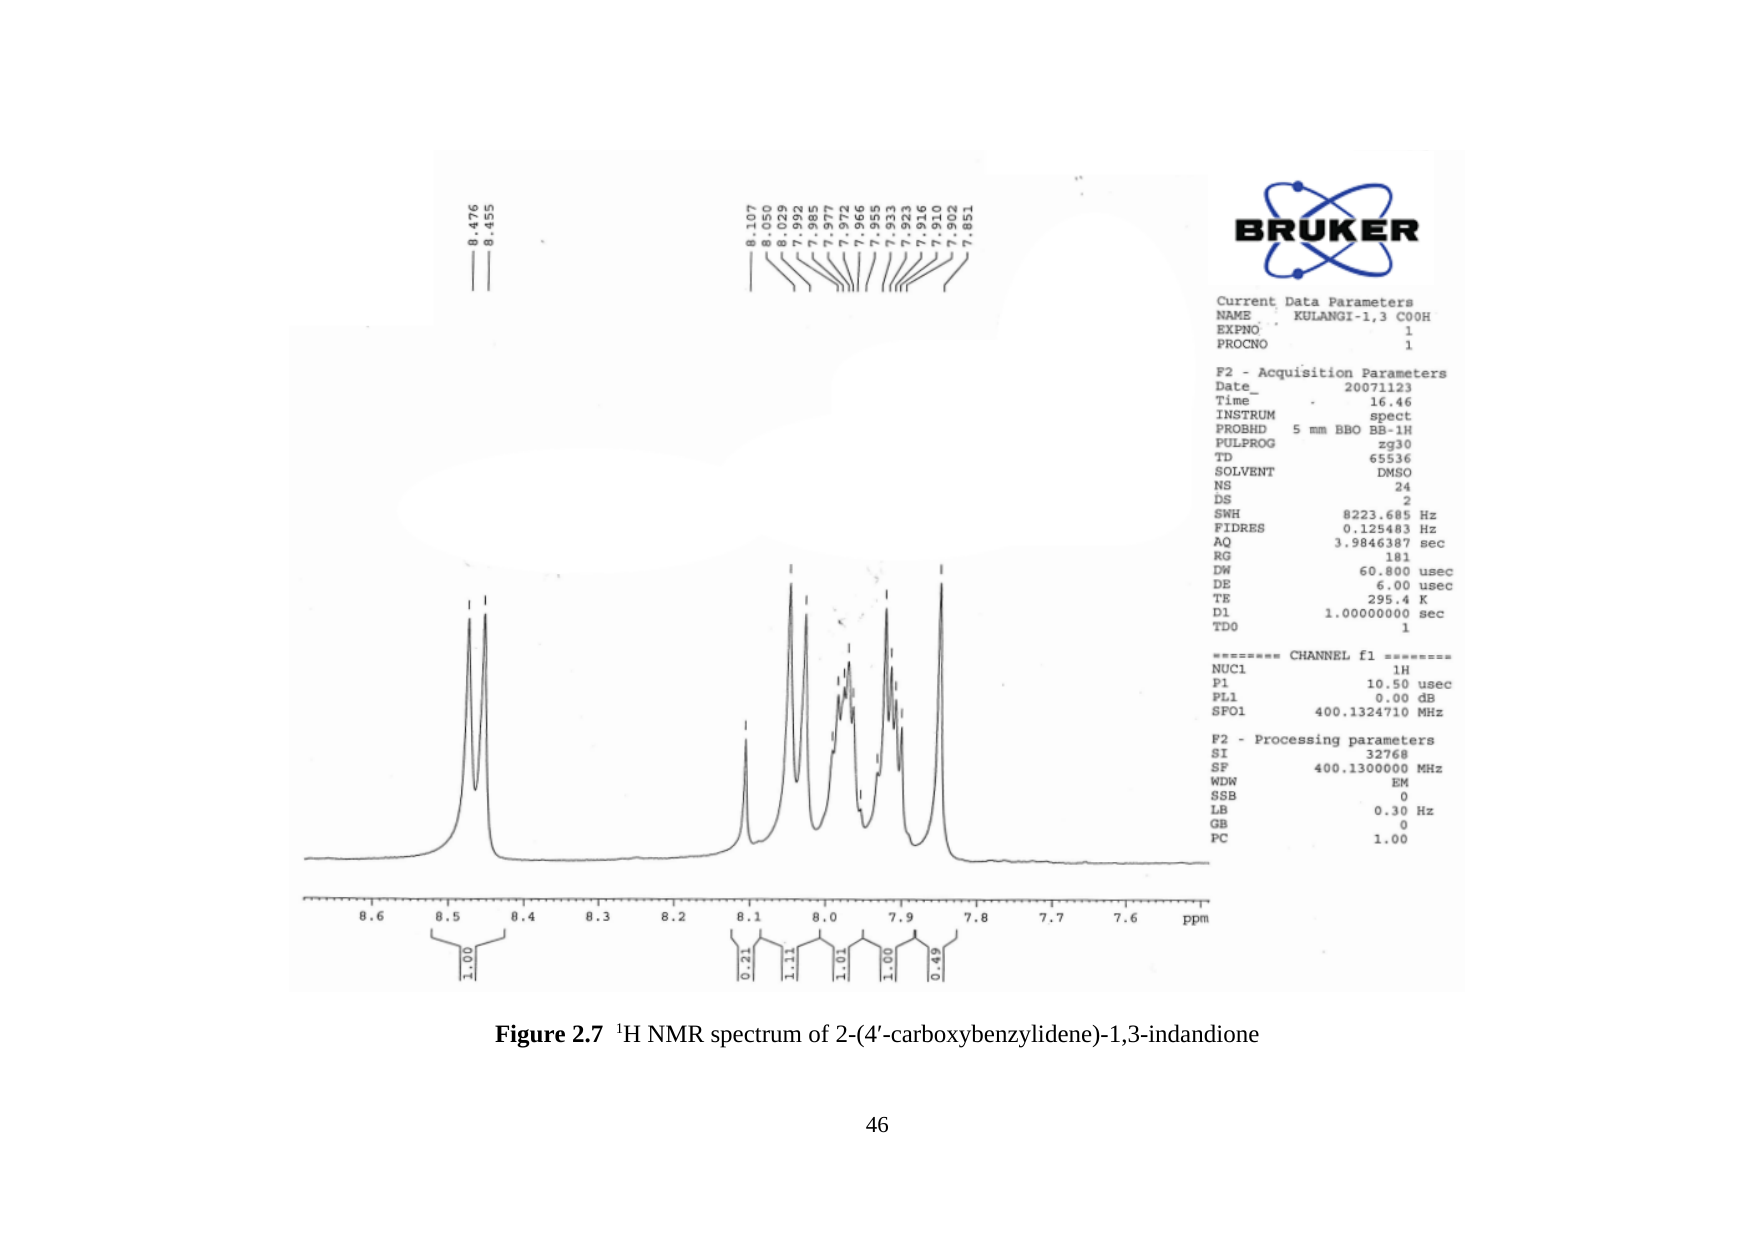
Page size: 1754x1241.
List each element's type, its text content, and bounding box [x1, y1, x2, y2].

text Figure 2.7 1H NMR spectrum of 2-(4′-carboxybenzylidene)-1,3-indandione [150, 1019, 1604, 1048]
picture [288, 150, 1466, 992]
